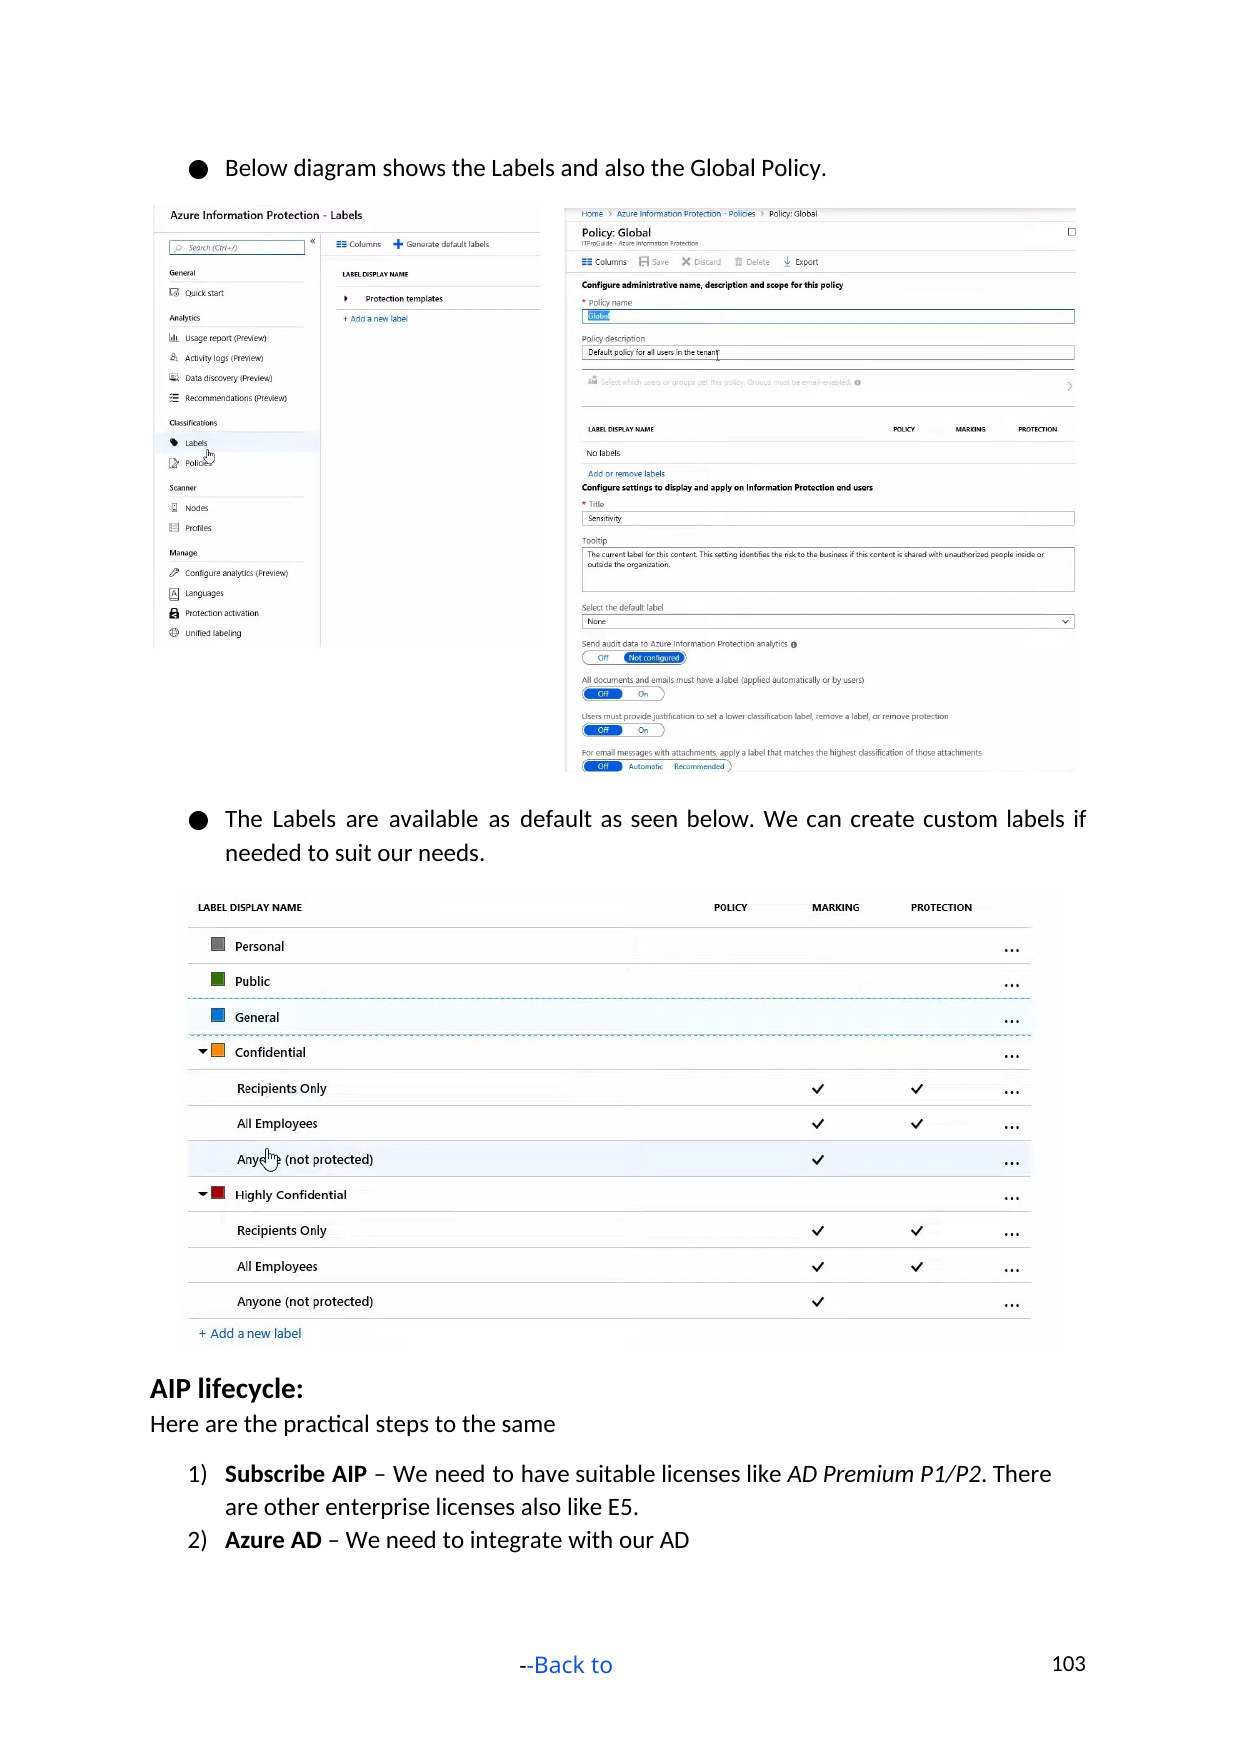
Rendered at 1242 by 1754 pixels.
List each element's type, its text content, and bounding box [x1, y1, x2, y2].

list Azure AD – We need to integrate with our AD [187, 1524, 1173, 1554]
list Below diagram shows the Labels and also the Global Policy. [187, 149, 1173, 183]
picture [179, 889, 1063, 1349]
text Here are the practical steps to the same [150, 1408, 1173, 1439]
list Subscribe AIP – We need to have suitable licenses like AD Premium P1/P2. There are other enterprise licenses also like E5. [187, 1458, 1090, 1521]
picture [153, 205, 1076, 772]
